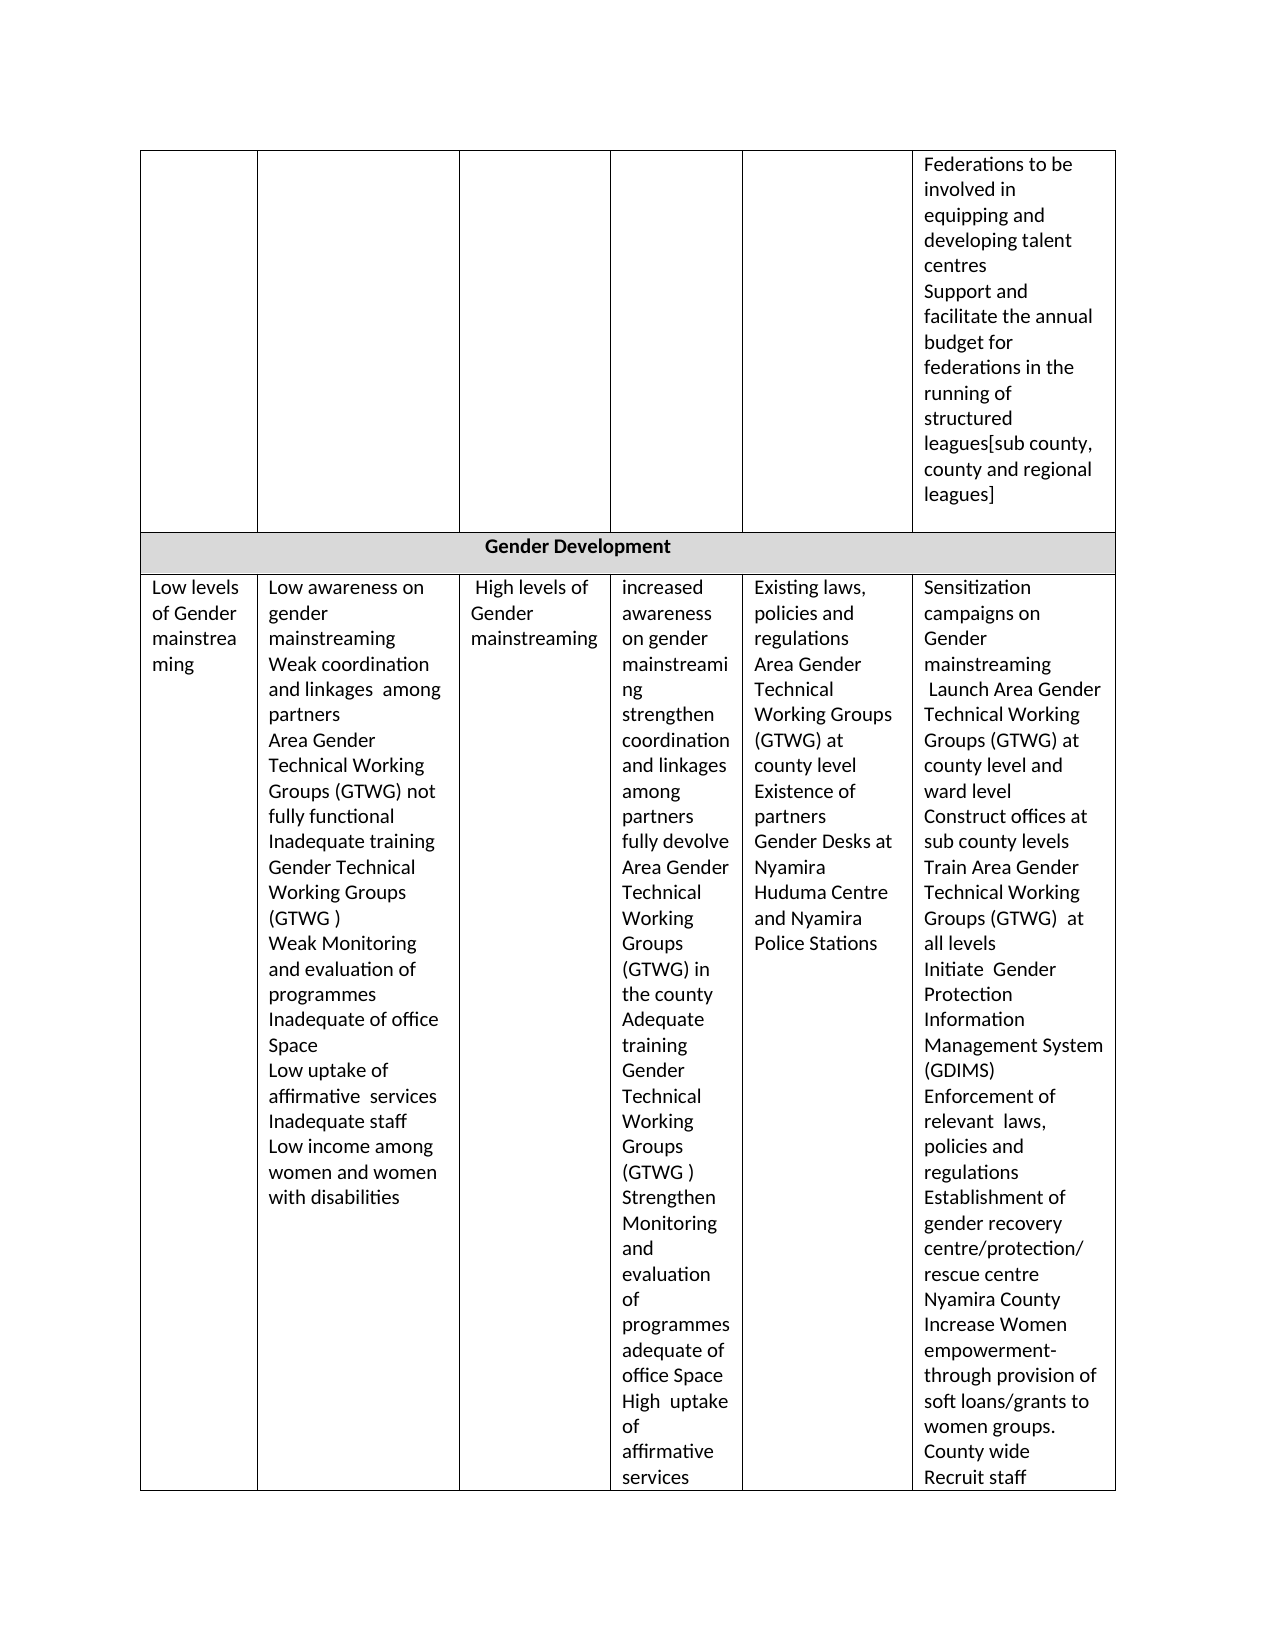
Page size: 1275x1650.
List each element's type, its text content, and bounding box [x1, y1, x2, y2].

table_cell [611, 575, 742, 1489]
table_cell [258, 575, 459, 1489]
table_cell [743, 575, 912, 1489]
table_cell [141, 575, 257, 1489]
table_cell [141, 151, 257, 532]
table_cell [913, 151, 1115, 532]
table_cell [913, 575, 1115, 1489]
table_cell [460, 151, 610, 532]
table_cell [460, 575, 610, 1489]
table_cell Gender Development [141, 533, 1115, 573]
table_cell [743, 151, 912, 532]
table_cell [258, 151, 459, 532]
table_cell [611, 151, 742, 532]
